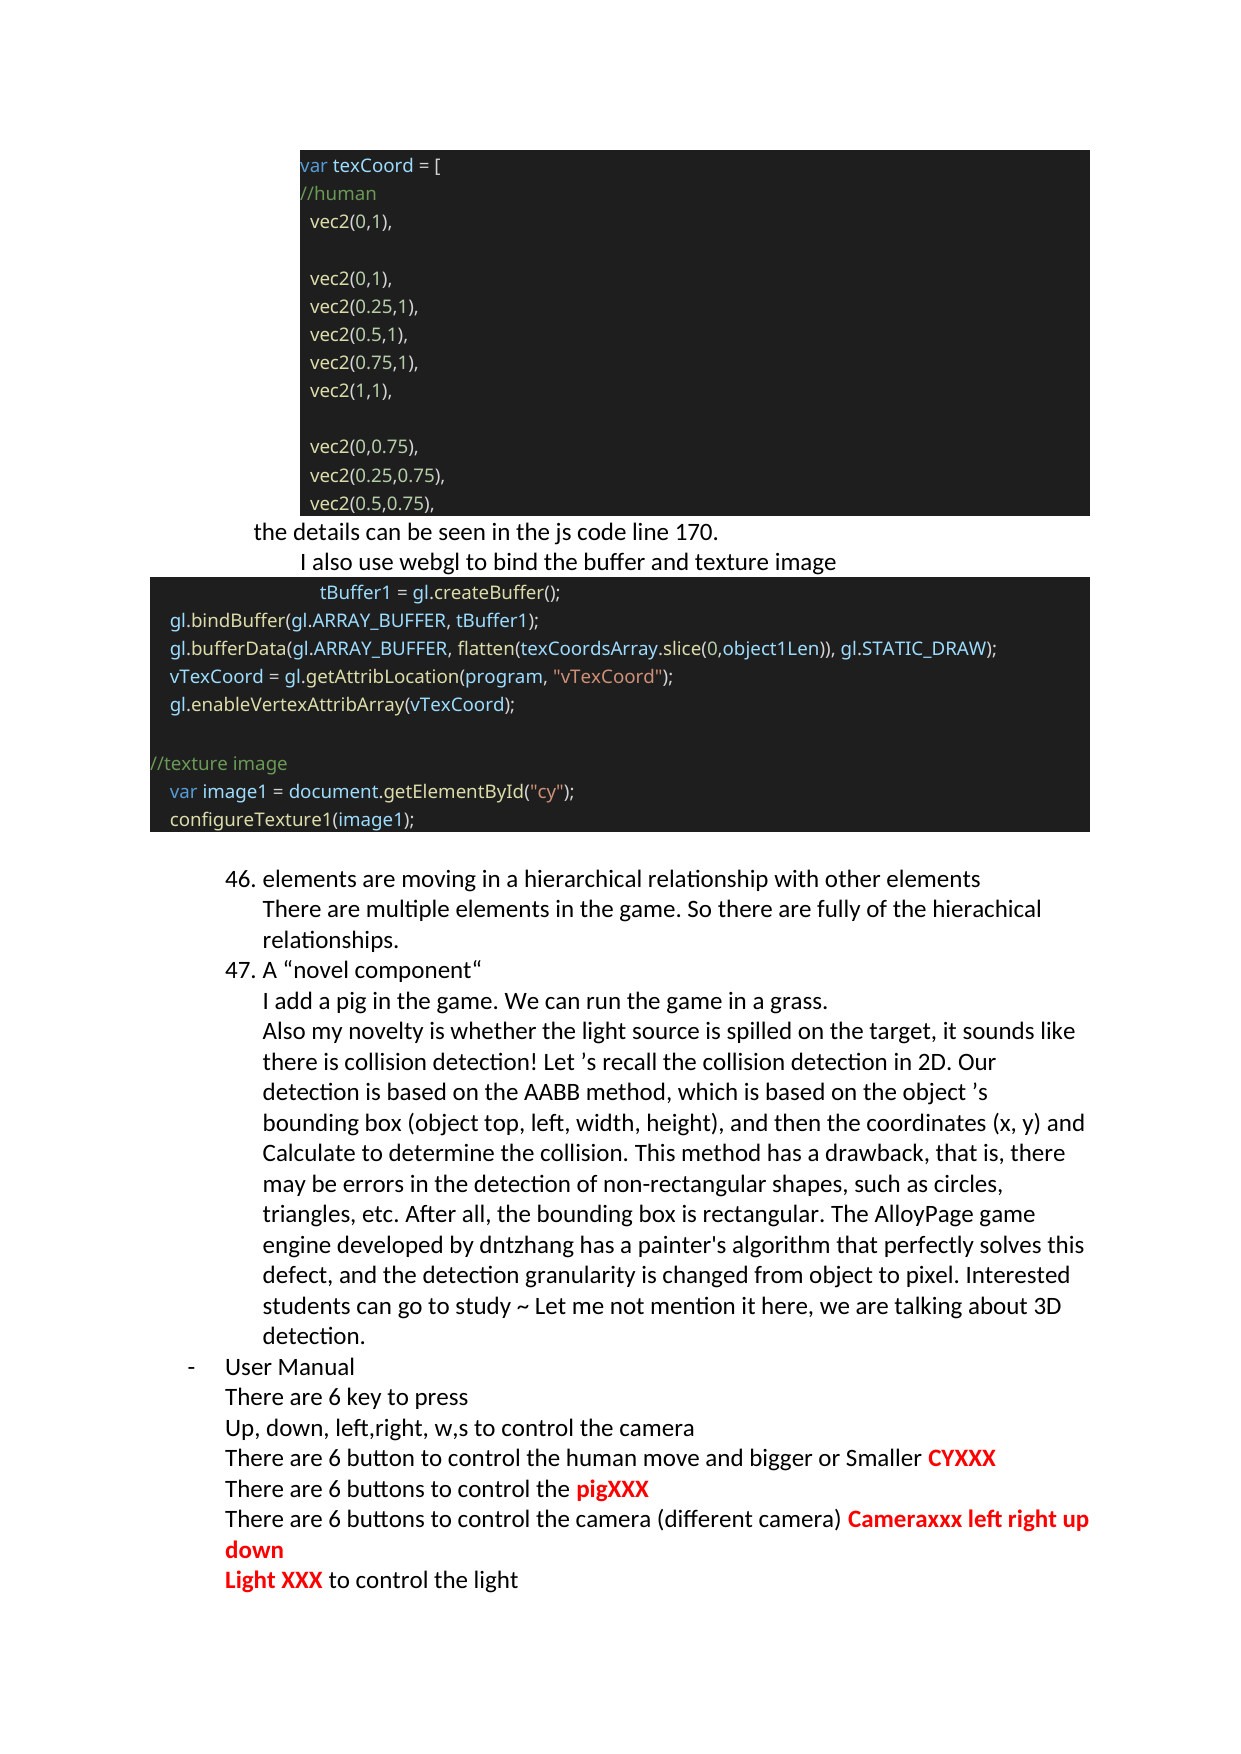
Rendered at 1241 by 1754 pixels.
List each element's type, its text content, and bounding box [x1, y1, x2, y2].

text vec2(0.75,1), [300, 347, 1090, 375]
text vec2(0.25,1), [300, 291, 1090, 319]
text vec2(0.5,1), [300, 319, 1090, 347]
list User Manual [187, 1351, 1090, 1382]
text vec2(0.25,0.75), [300, 459, 1090, 487]
list Light XXX to control the light [225, 1565, 1090, 1595]
text configureTexture1(image1); [150, 804, 1090, 832]
text var texCoord = [ [300, 150, 1090, 178]
text vec2(0,0.75), [300, 431, 1090, 459]
text //texture image [150, 748, 1090, 776]
list There are 6 key to press [225, 1382, 1090, 1412]
list Also my novelty is whether the light source is spilled on the target, it sounds like there is collision detection! Let ’s recall the collision detection in 2D. Our detection is based on the AABB method, which is based on the object ’s bounding box (object top, left, width, height), and then the coordinates (x, y) and Calculate to determine the collision. This method has a drawback, that is, there may be errors in the detection of non-rectangular shapes, such as circles, triangles, etc. After all, the bounding box is rectangular. The AlloyPage game engine developed by dntzhang has a painter's algorithm that perfectly solves this defect, and the detection granularity is changed from object to pixel. Interested students can go to study ~ Let me not mention it here, we are talking about 3D detection. [262, 1015, 1090, 1351]
text vec2(0,1), [300, 206, 1090, 234]
list There are 6 buttons to control the pigXXX [225, 1473, 1090, 1504]
text gl.bufferData(gl.ARRAY_BUFFER, flatten(texCoordsArray.slice(0,object1Len)), gl.STATIC_DRAW); [150, 633, 1090, 661]
text I also use webgl to bind the buffer and texture image [150, 546, 1090, 577]
text vec2(0.5,0.75), [300, 487, 1090, 516]
text vTexCoord = gl.getAttribLocation(program, "vTexCoord"); [150, 661, 1090, 689]
text gl.bindBuffer(gl.ARRAY_BUFFER, tBuffer1); [150, 605, 1090, 633]
text gl.enableVertexAttribArray(vTexCoord); [150, 689, 1090, 717]
text the details can be seen in the js code line 170. [150, 516, 1090, 546]
list Up, down, left,right, w,s to control the camera [225, 1412, 1090, 1443]
text vec2(0,1), [300, 262, 1090, 291]
text vec2(1,1), [300, 375, 1090, 403]
text //human [300, 178, 1090, 206]
list I add a pig in the game. We can run the game in a grass. [262, 985, 1090, 1015]
list There are multiple elements in the game. So there are fully of the hierachical relationships. [262, 893, 1090, 954]
list There are 6 buttons to control the camera (different camera) Cameraxxx left right up down [225, 1504, 1090, 1565]
list elements are moving in a hierarchical relationship with other elements [225, 863, 1090, 893]
list There are 6 button to control the human move and bigger or Smaller CYXXX [225, 1443, 1090, 1473]
list A “novel component“ [225, 954, 1090, 985]
text tBuffer1 = gl.createBuffer(); [150, 577, 1090, 605]
text var image1 = document.getElementById("cy"); [150, 776, 1090, 804]
